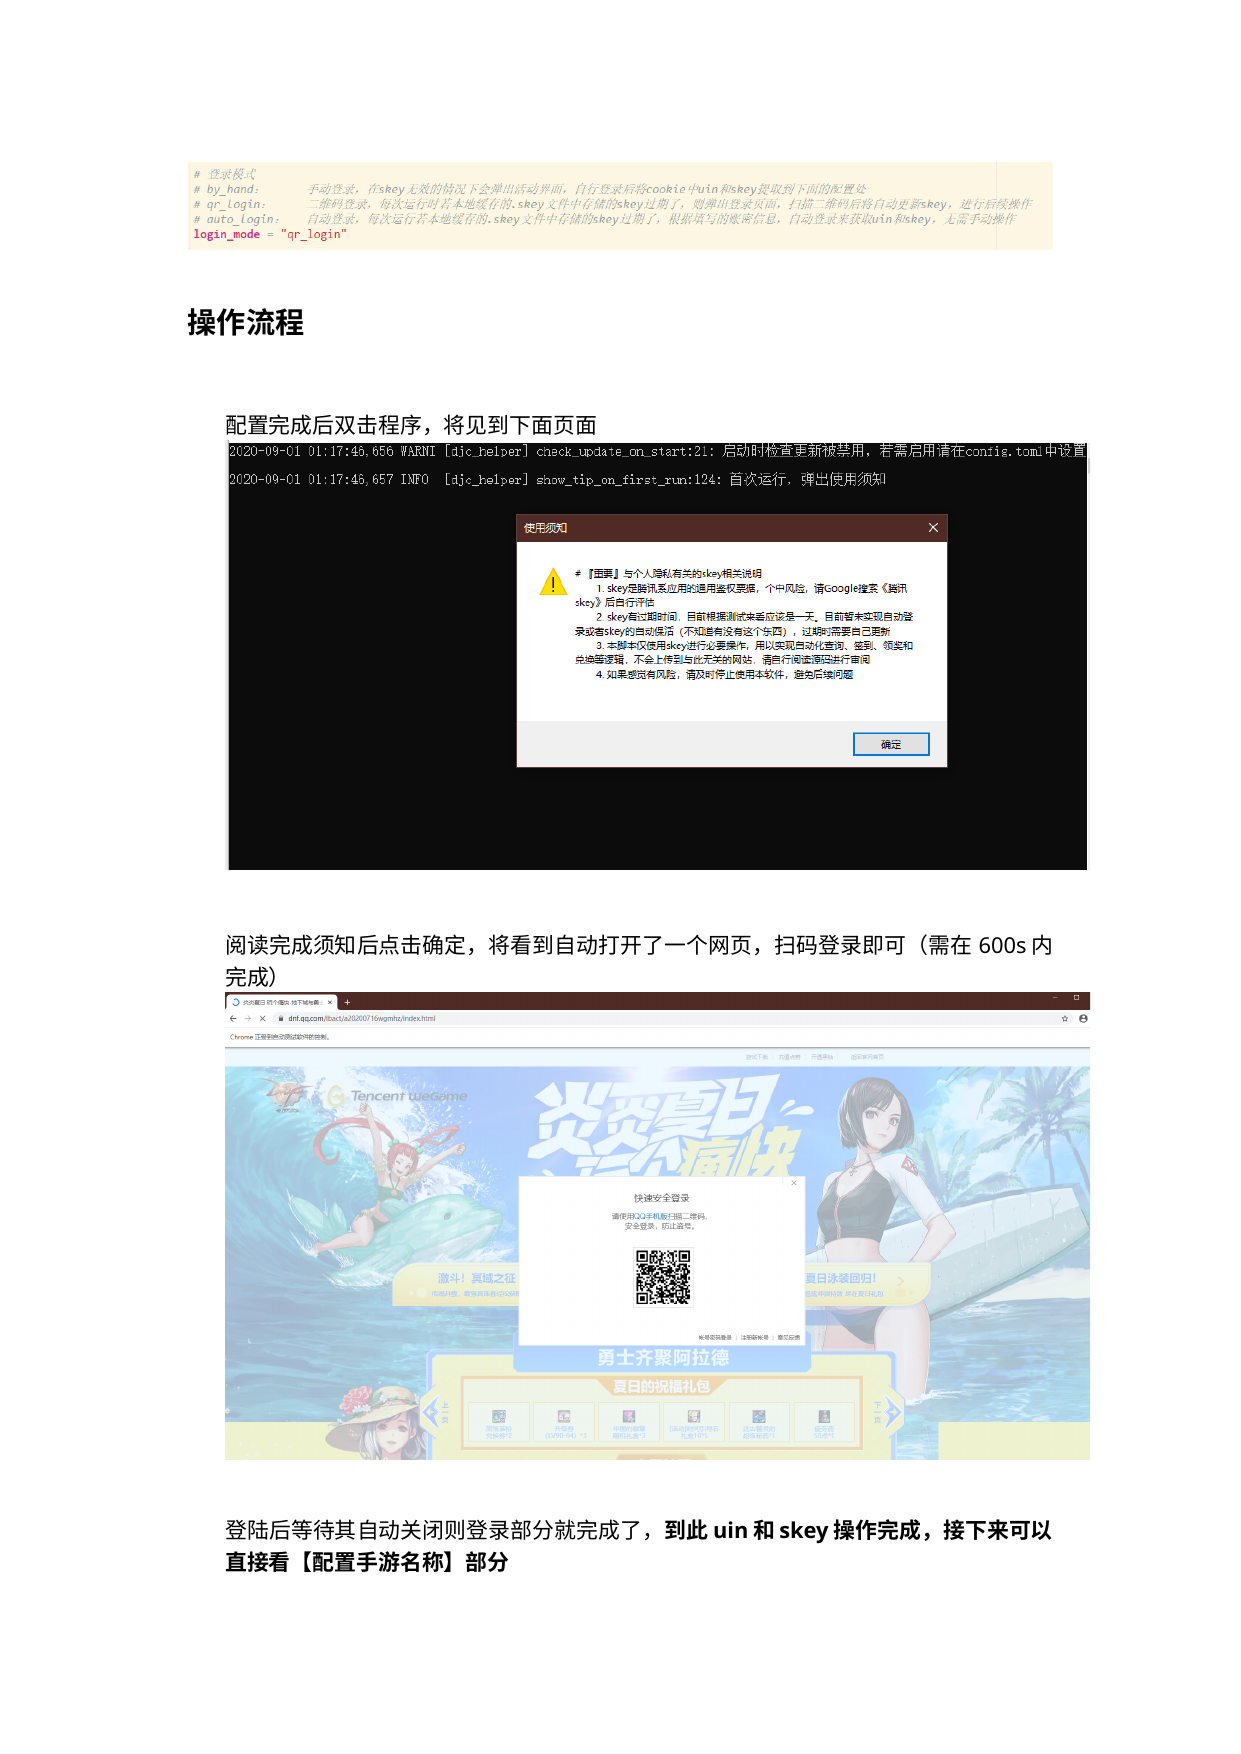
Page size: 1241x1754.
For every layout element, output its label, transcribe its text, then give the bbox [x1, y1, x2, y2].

picture [225, 440, 1091, 870]
subtitle 操作流程 [187, 289, 1053, 354]
list 登陆后等待其自动关闭则登录部分就完成了，到此uin和skey操作完成，接下来可以直接看【配置手游名称】部分 [225, 1512, 1053, 1577]
list 配置完成后双击程序，将见到下面页面 [225, 407, 1053, 440]
list 阅读完成须知后点击确定，将看到自动打开了一个网页，扫码登录即可（需在600s内完成） [225, 927, 1053, 992]
picture [225, 992, 1091, 1460]
picture [187, 162, 1053, 250]
